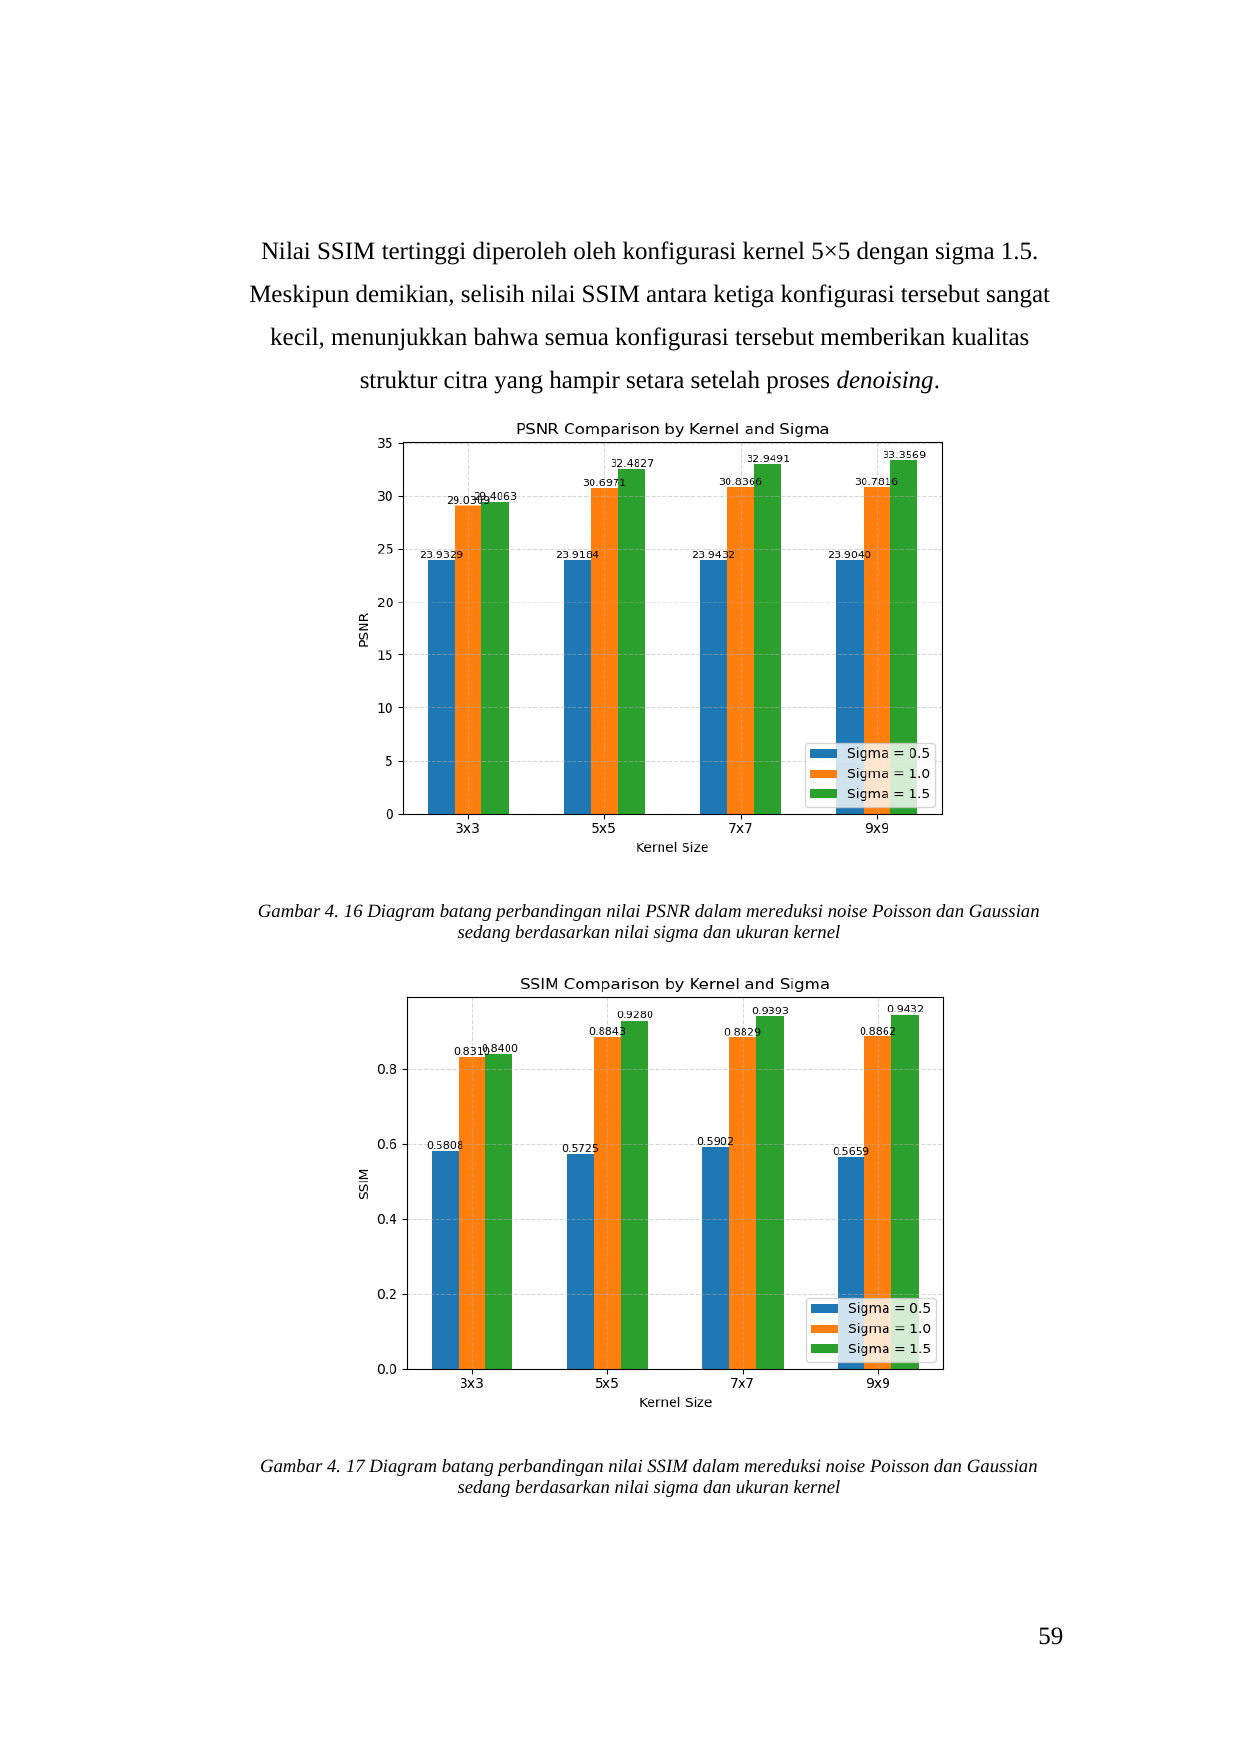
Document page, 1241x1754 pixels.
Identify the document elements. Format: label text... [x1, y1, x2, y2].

text Gambar 4. 17 Diagram batang perbandingan nilai SSIM dalam mereduksi noise Poisson dan Gaussian sedang berdasarkan nilai sigma dan ukuran kernel [236, 1455, 1063, 1498]
picture [343, 408, 956, 869]
picture [343, 963, 957, 1424]
text Gambar 4. 16 Diagram batang perbandingan nilai PSNR dalam mereduksi noise Poisson dan Gaussian sedang berdasarkan nilai sigma dan ukuran kernel [236, 900, 1063, 943]
